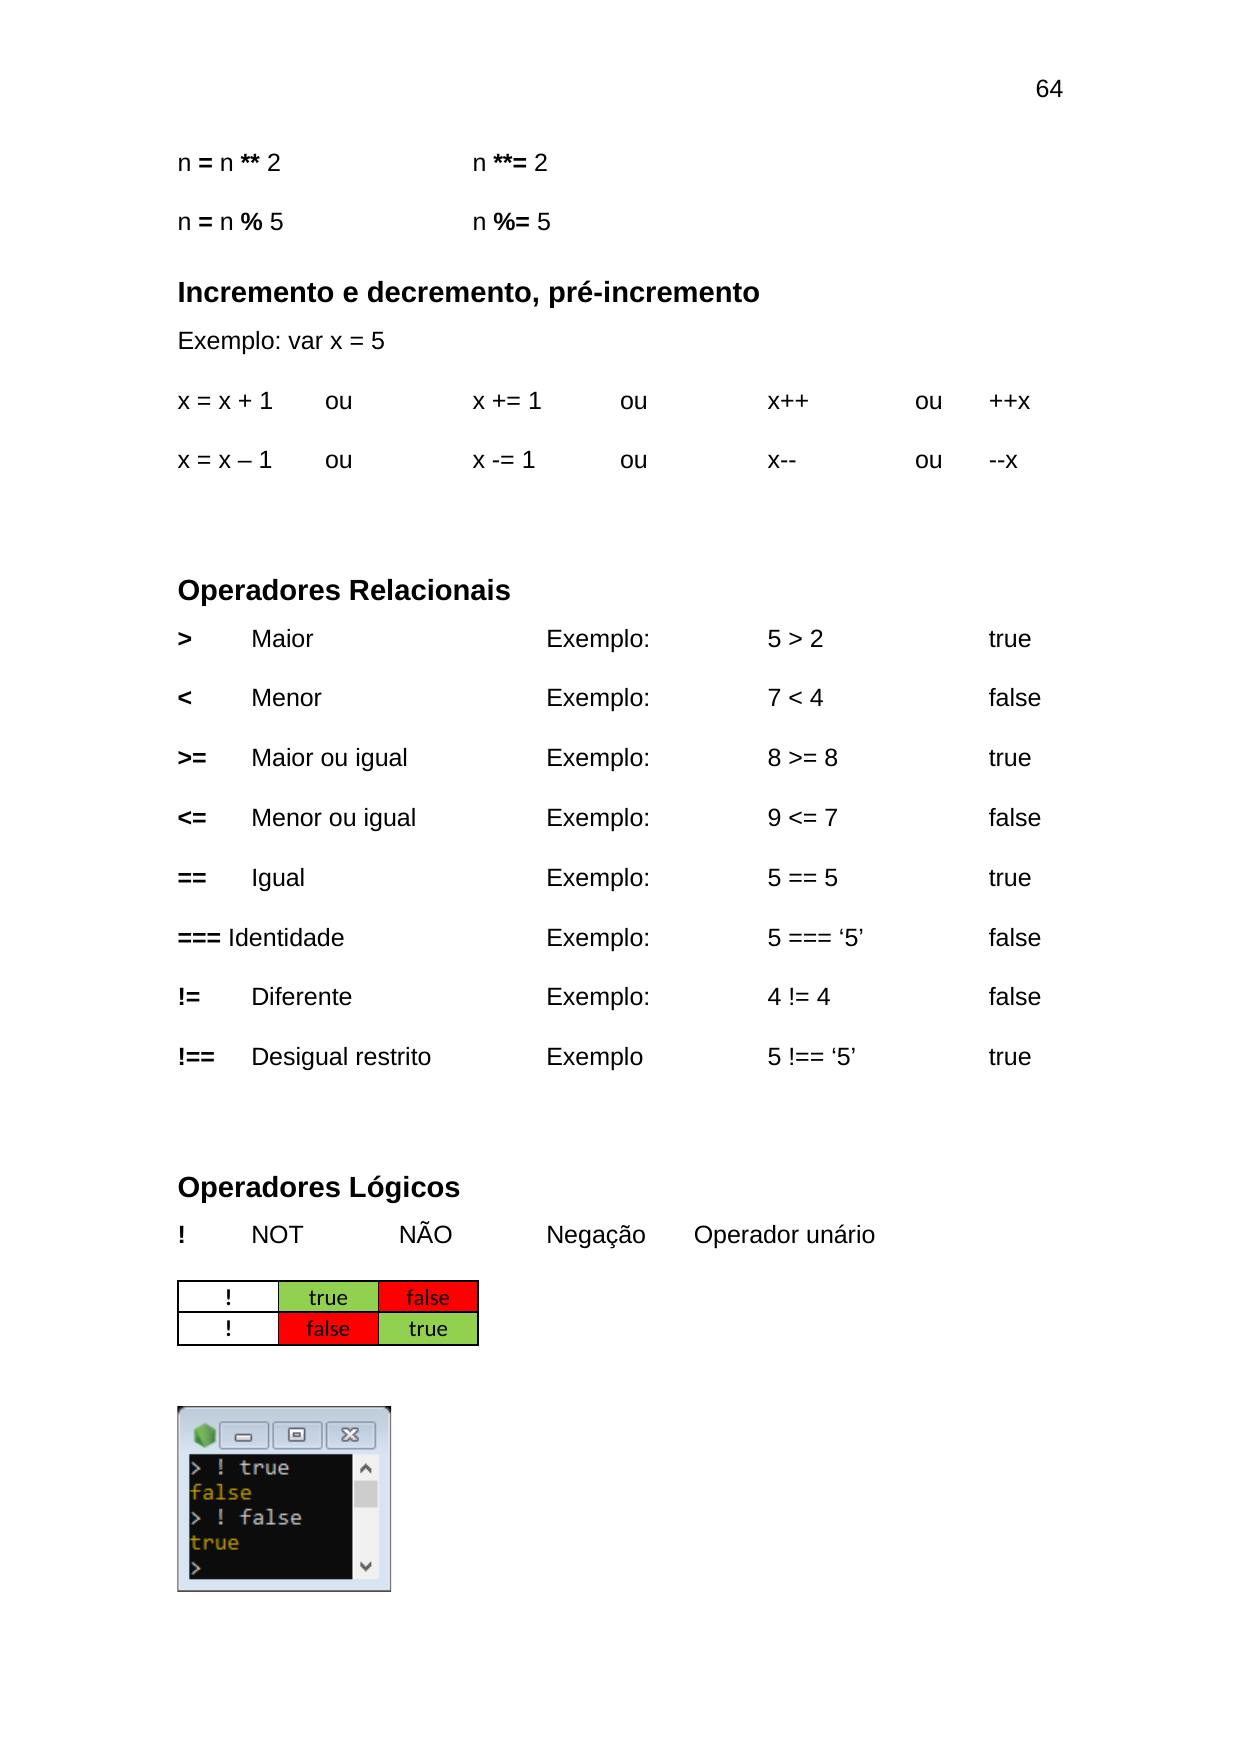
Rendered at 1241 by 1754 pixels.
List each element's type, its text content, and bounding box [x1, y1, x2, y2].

table_cell true [379, 1313, 477, 1344]
text n = n ** 2 n **= 2 [177, 148, 1063, 176]
text < Menor Exemplo: 7 < 4 false [177, 683, 1063, 712]
table_cell ! [179, 1313, 278, 1344]
table_header ! [179, 1282, 278, 1311]
text <= Menor ou igual Exemplo: 9 <= 7 false [177, 803, 1063, 832]
text Exemplo: var x = 5 [177, 326, 1063, 354]
table_header true [279, 1282, 378, 1311]
text > Maior Exemplo: 5 > 2 true [177, 624, 1063, 652]
subtitle Operadores Lógicos [177, 1170, 1063, 1204]
table_header false [379, 1282, 477, 1311]
text x = x + 1 ou x += 1 ou x++ ou ++x [177, 386, 1063, 414]
text !== Desigual restrito Exemplo 5 !== ‘5’ true [177, 1042, 1063, 1071]
text == Igual Exemplo: 5 == 5 true [177, 863, 1063, 892]
table_cell false [279, 1313, 378, 1344]
text n = n % 5 n %= 5 [177, 207, 1063, 236]
text x = x – 1 ou x -= 1 ou x-- ou --x [177, 445, 1063, 474]
subtitle Incremento e decremento, pré-incremento [177, 276, 1063, 309]
text >= Maior ou igual Exemplo: 8 >= 8 true [177, 743, 1063, 772]
text ! NOT NÃO Negação Operador unário [177, 1220, 1063, 1249]
text === Identidade Exemplo: 5 === ‘5’ false [177, 923, 1063, 951]
subtitle Operadores Relacionais [177, 573, 1063, 607]
text != Diferente Exemplo: 4 != 4 false [177, 982, 1063, 1011]
